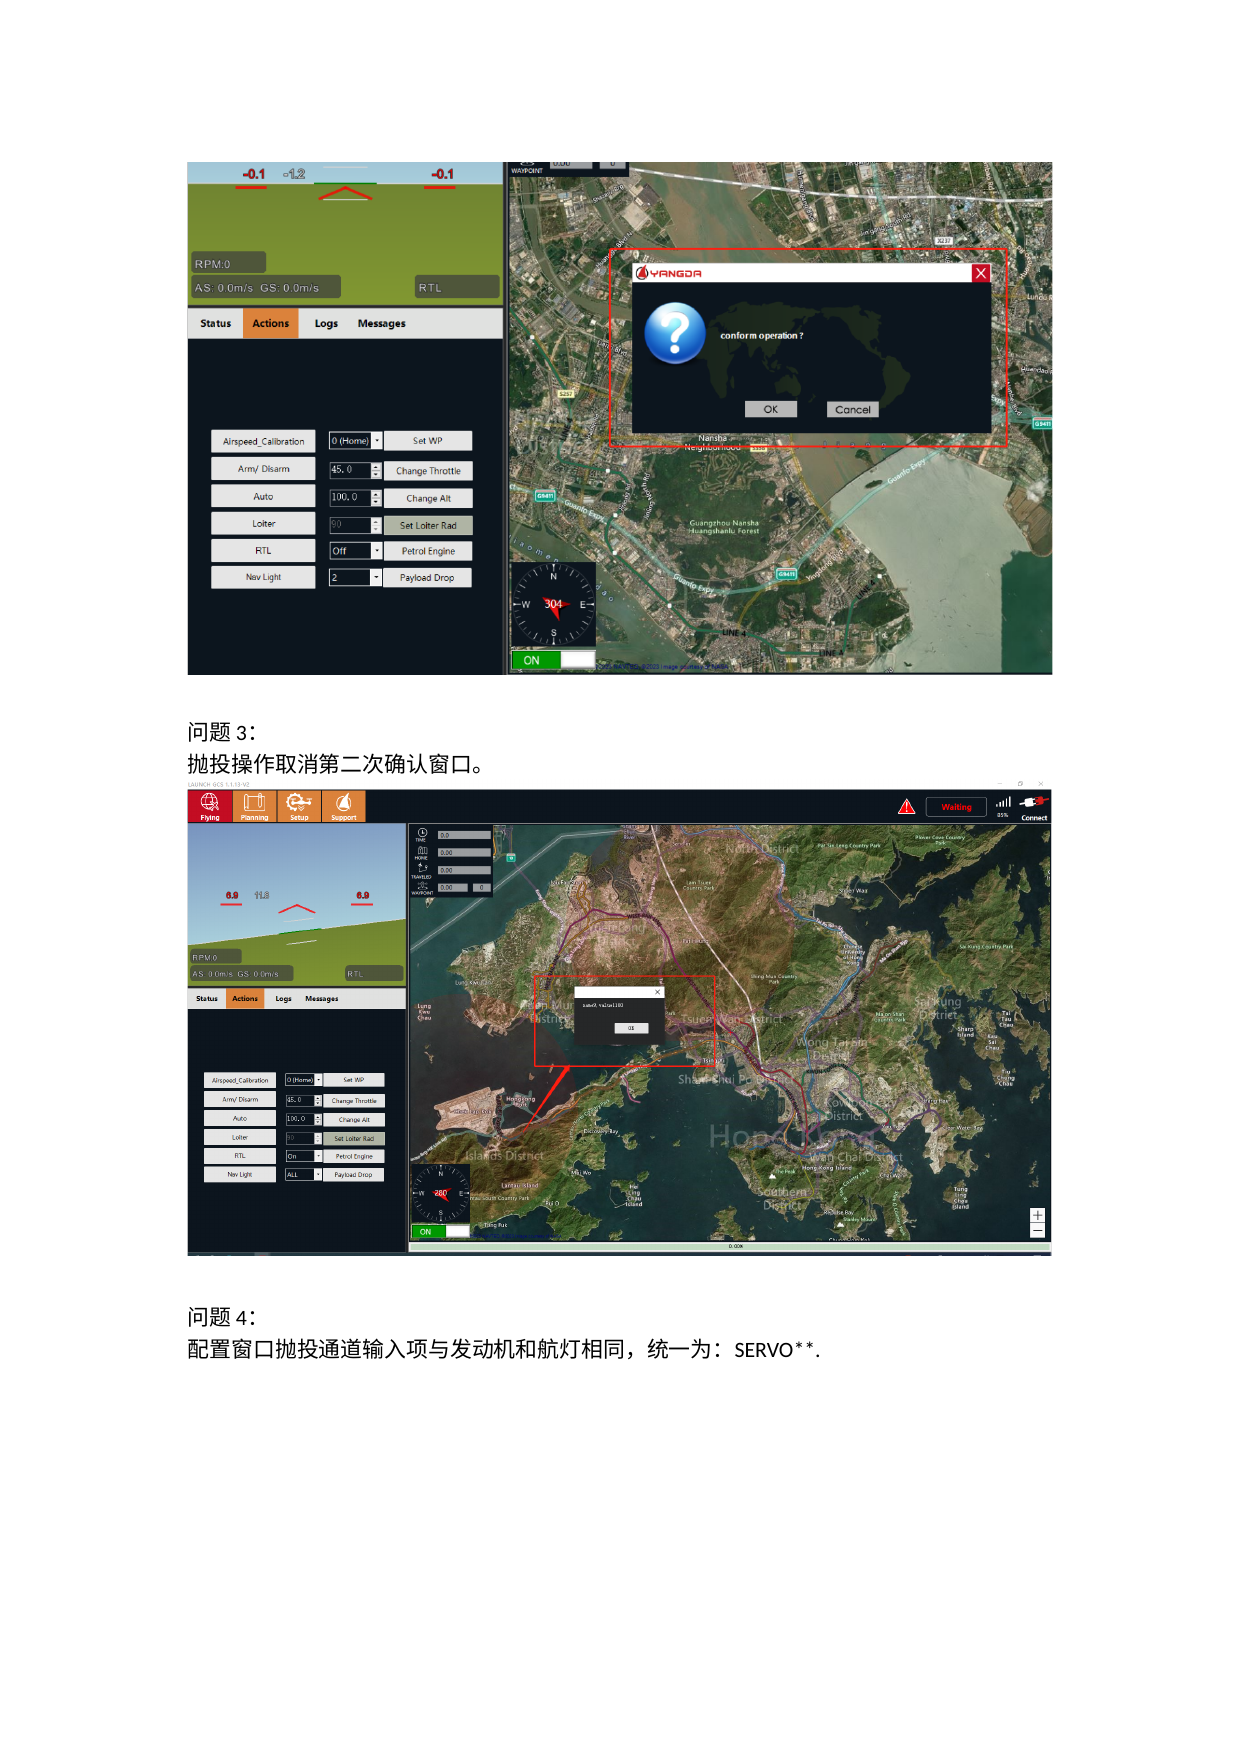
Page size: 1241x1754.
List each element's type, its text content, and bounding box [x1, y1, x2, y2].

picture [187, 162, 1053, 675]
text 问题3： [187, 714, 1053, 747]
text 问题4： [187, 1299, 1053, 1332]
text 配置窗口抛投通道输入项与发动机和航灯相同，统一为：SERVO**. [187, 1332, 1053, 1364]
text 抛投操作取消第二次确认窗口。 [187, 747, 1053, 779]
picture [187, 779, 1052, 1256]
